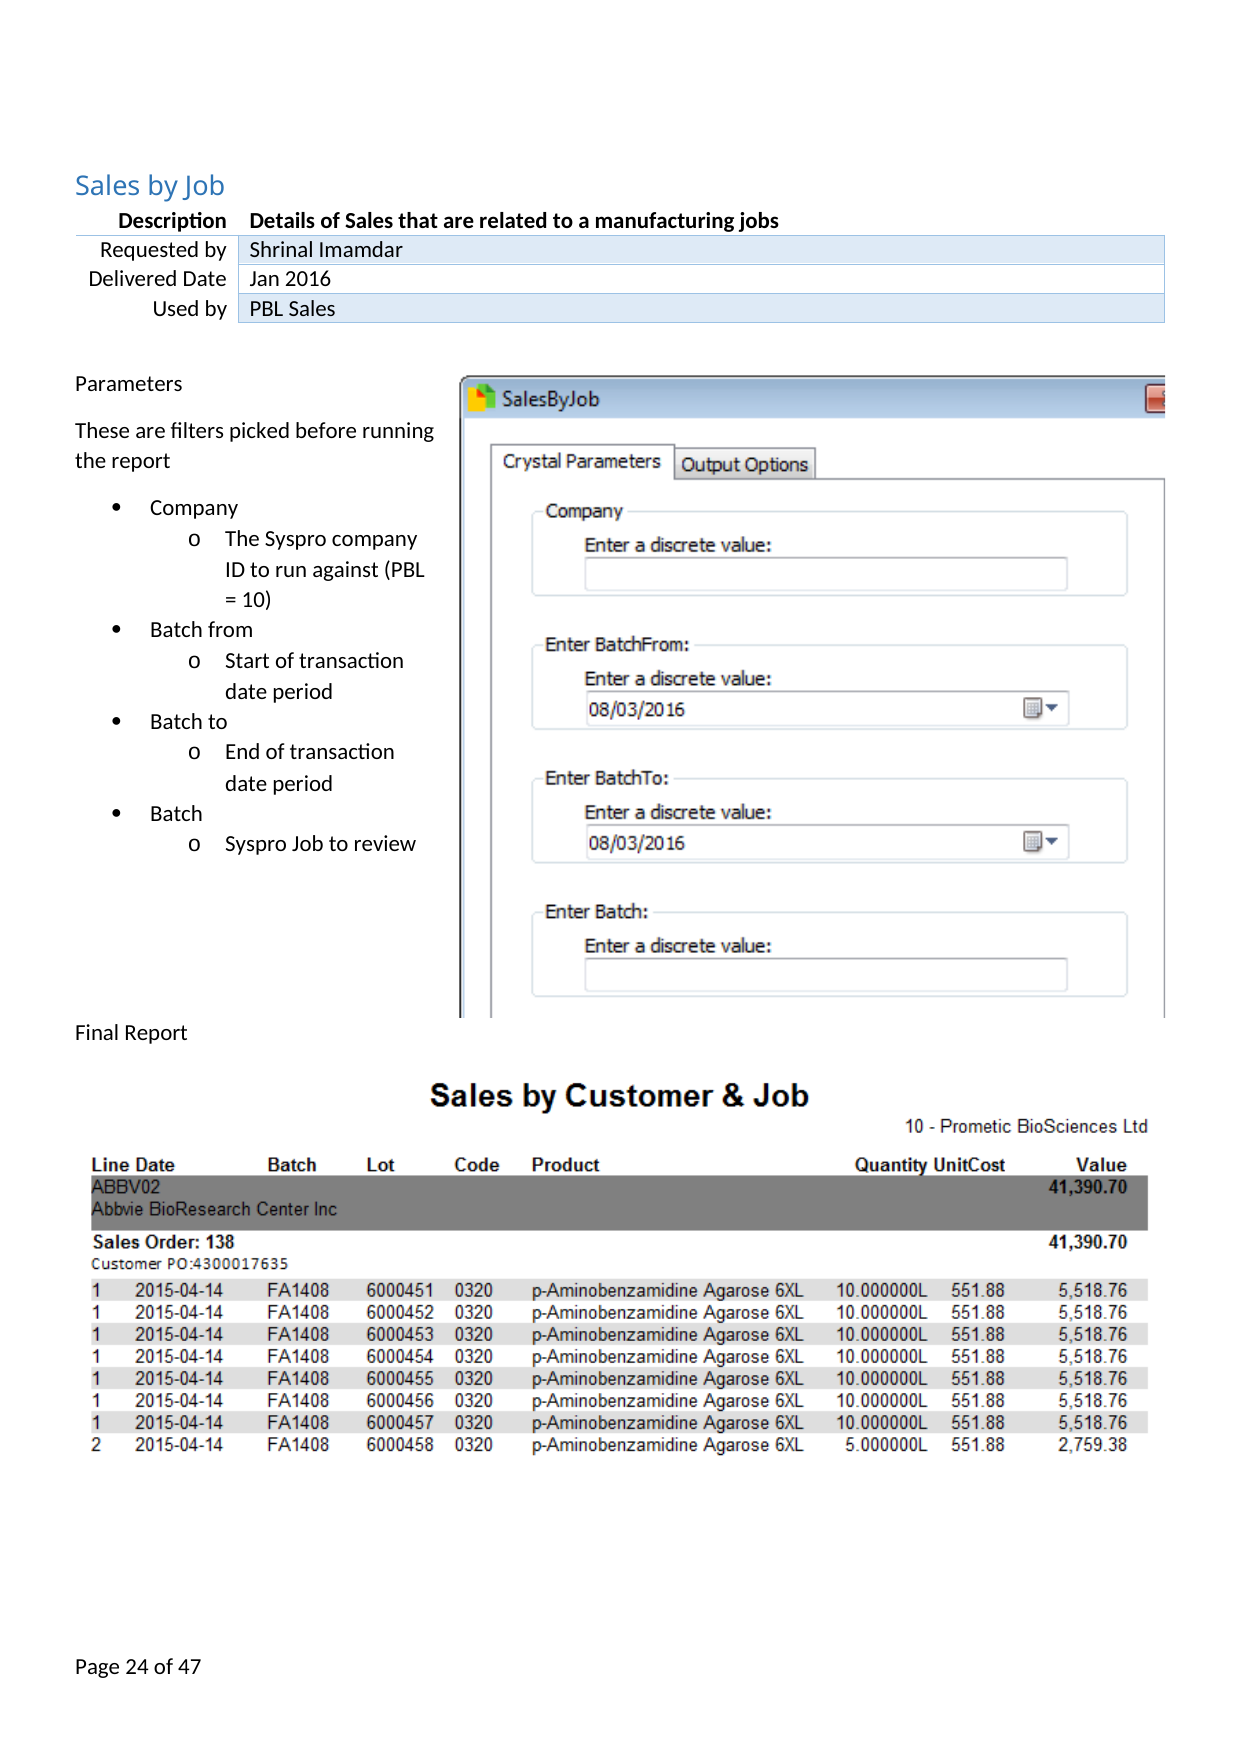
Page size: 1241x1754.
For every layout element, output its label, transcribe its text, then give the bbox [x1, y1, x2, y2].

table_cell Jan 2016 [239, 265, 1164, 293]
text Final Report [75, 1018, 1165, 1046]
list Batch [112, 799, 458, 827]
table_header Details of Sales that are related to a manufacturing jobs [238, 206, 1165, 234]
list Start of transaction date period [187, 646, 458, 705]
list End of transaction date period [187, 737, 458, 797]
list The Syspro company ID to run against (PBL = 10) [187, 524, 458, 613]
table_cell Delivered Date [76, 264, 238, 293]
table_header Description [76, 206, 238, 234]
text These are filters picked before running the report [75, 416, 458, 475]
picture [75, 1065, 1166, 1505]
picture [458, 374, 1166, 1018]
table_cell Used by [76, 293, 238, 322]
list Batch to [112, 707, 458, 735]
list Batch from [112, 616, 458, 643]
list Company [112, 493, 458, 522]
subtitle Sales by Job [75, 167, 1165, 203]
table_cell PBL Sales [239, 294, 1164, 322]
table_cell Requested by [76, 236, 238, 263]
list Syspro Job to review [187, 829, 458, 858]
text Parameters [75, 369, 1165, 398]
table_cell Shrinal Imamdar [239, 236, 1164, 263]
